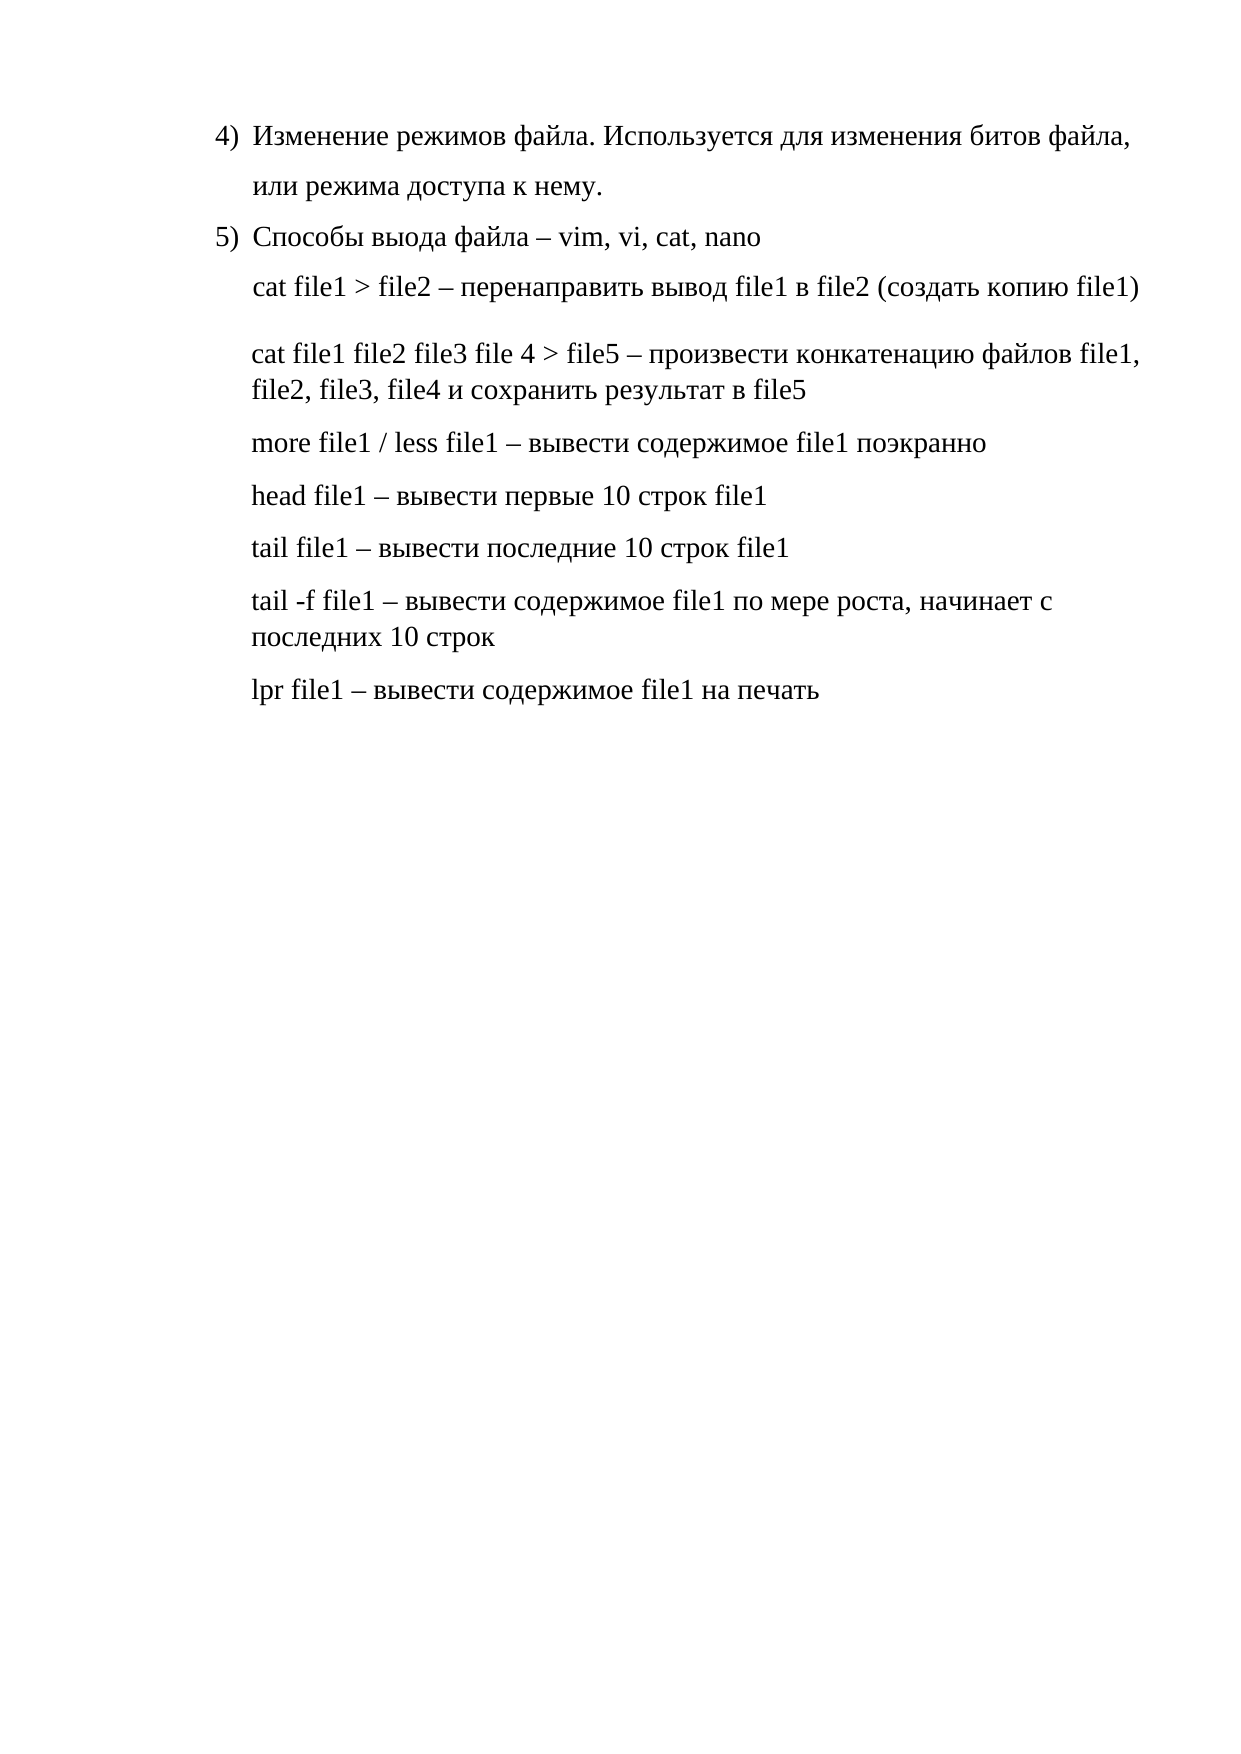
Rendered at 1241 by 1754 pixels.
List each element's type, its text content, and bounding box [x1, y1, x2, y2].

list Изменение режимов файла. Используется для изменения битов файла, или режима доступа к нему. [215, 118, 1152, 202]
text tail -f file1 – вывести содержимое file1 по мере роста, начинает с последних 10 строк [251, 583, 1152, 653]
text lpr file1 – вывести содержимое file1 на печать [177, 672, 1152, 706]
text head file1 – вывести первые 10 строк file1 [177, 478, 1152, 511]
text tail file1 – вывести последние 10 строк file1 [177, 531, 1152, 564]
text cat file1 file2 file3 file 4 > file5 – произвести конкатенацию файлов file1, file2, file3, file4 и сохранить результат в file5 [251, 336, 1152, 406]
list cat file1 > file2 – перенаправить вывод file1 в file2 (создать копию file1) [252, 269, 1152, 303]
text more file1 / less file1 – вывести содержимое file1 поэкранно [177, 425, 1152, 458]
list Способы выода файла – vim, vi, cat, nano [215, 219, 1152, 252]
